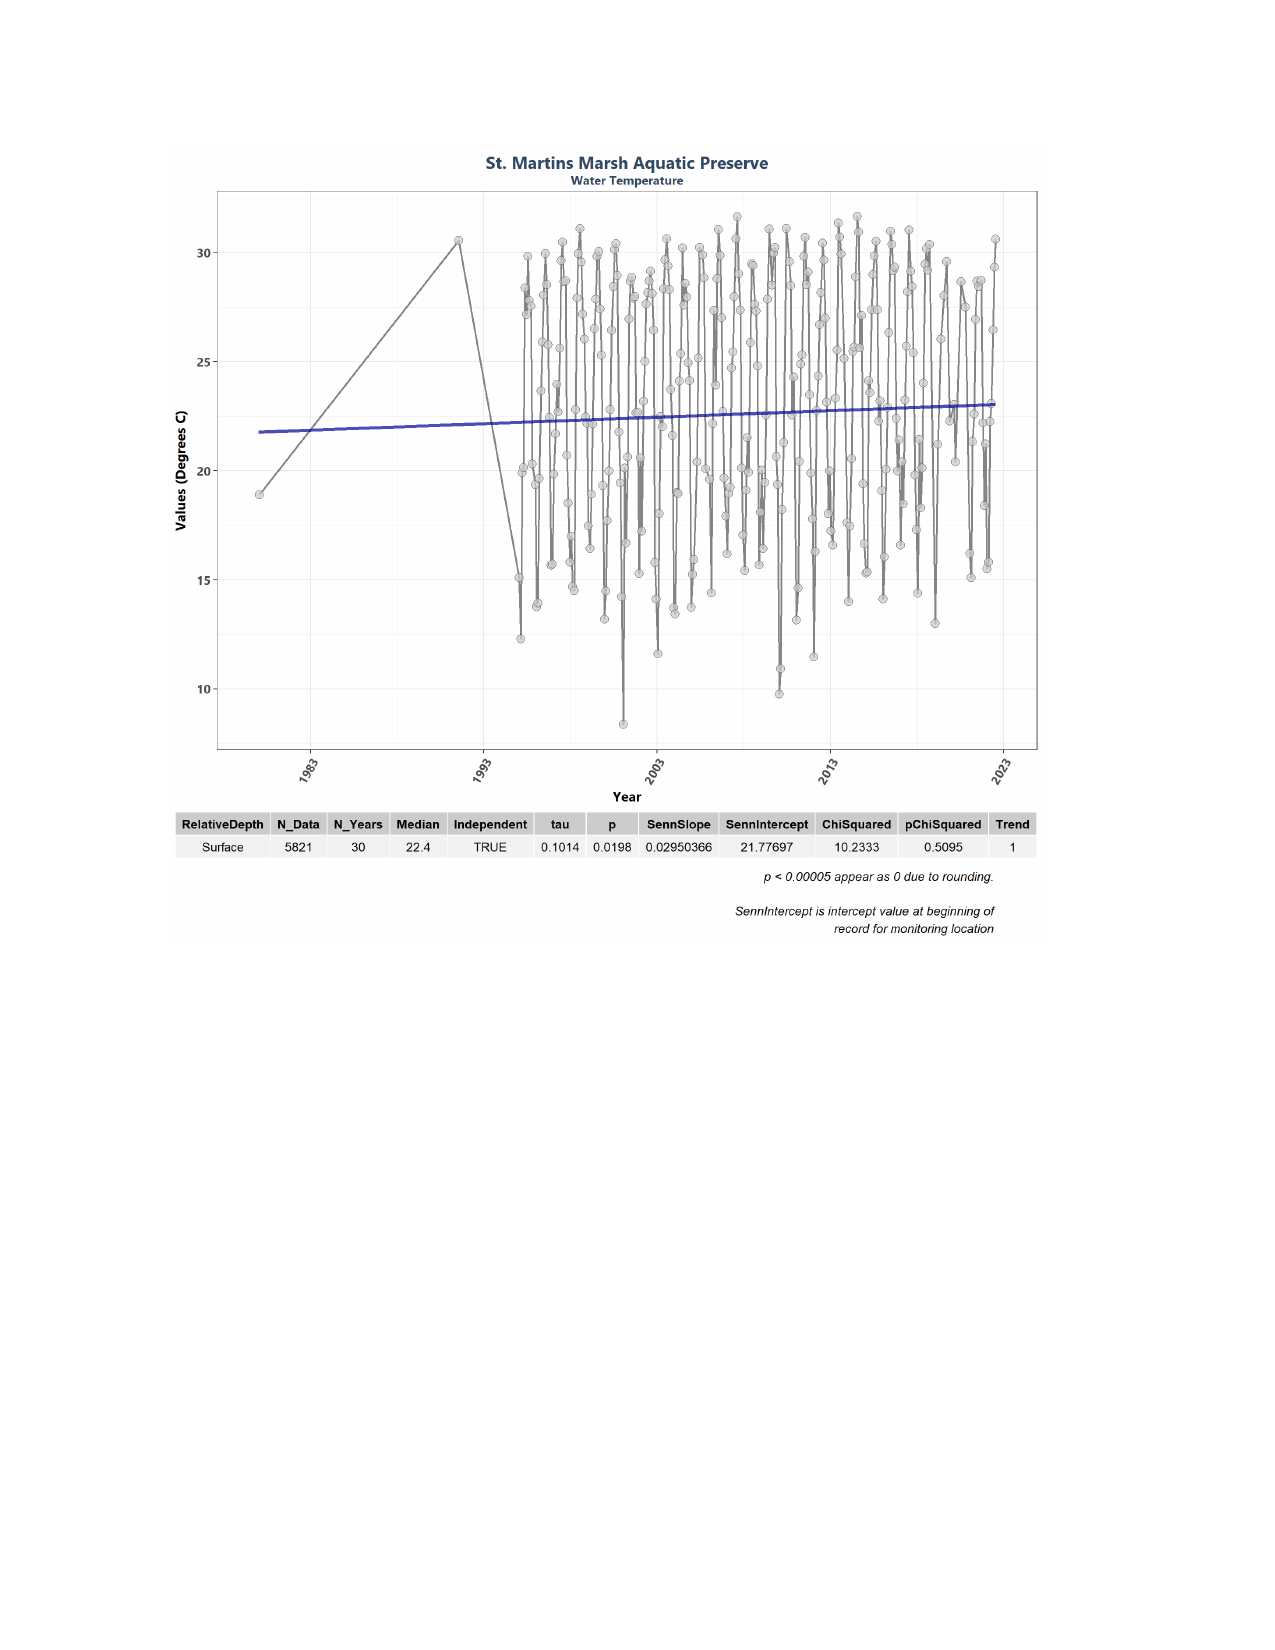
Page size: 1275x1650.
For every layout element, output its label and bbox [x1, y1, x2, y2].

picture [168, 150, 1044, 938]
